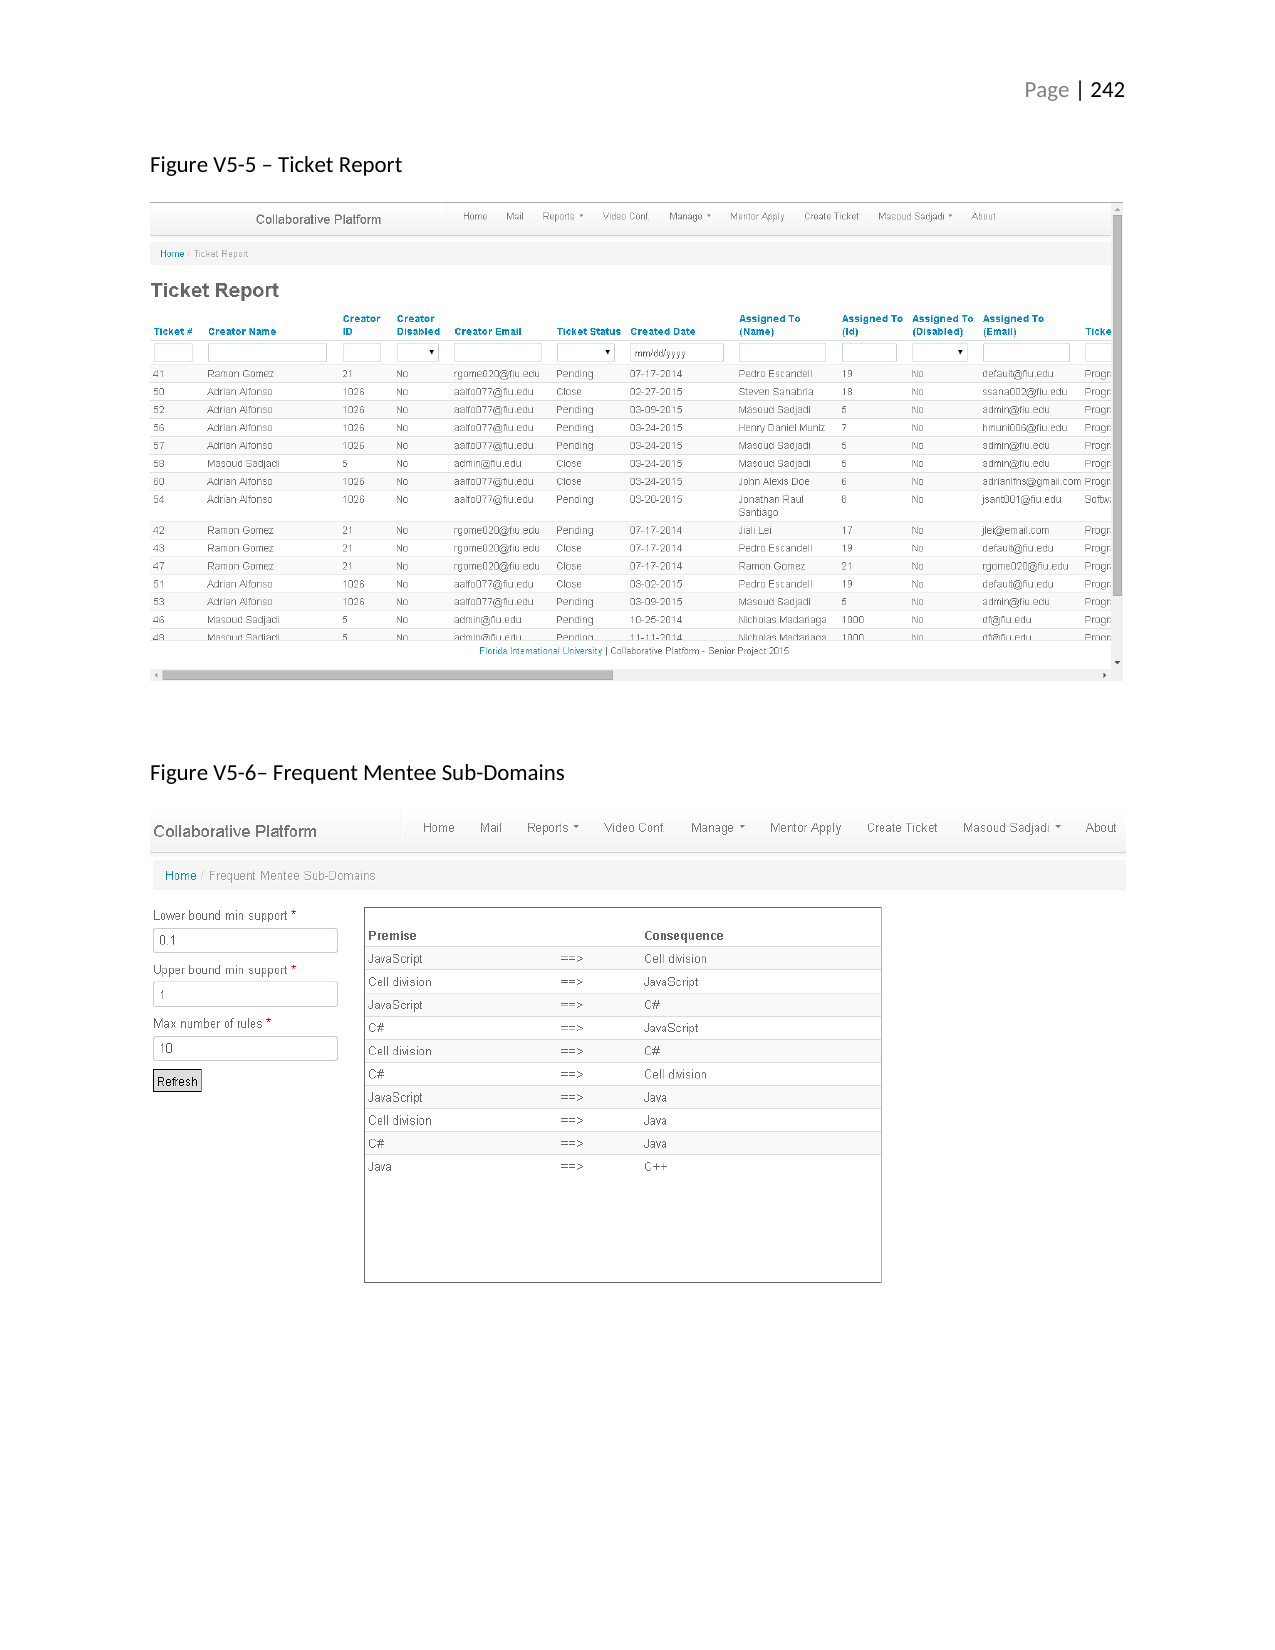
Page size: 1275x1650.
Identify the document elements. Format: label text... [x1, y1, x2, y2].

text Figure V5-6– Frequent Mentee Sub-Domains [150, 758, 1125, 786]
picture [150, 202, 1123, 681]
text Figure V5-5 – Ticket Report [150, 150, 1125, 178]
picture [150, 811, 1126, 1285]
